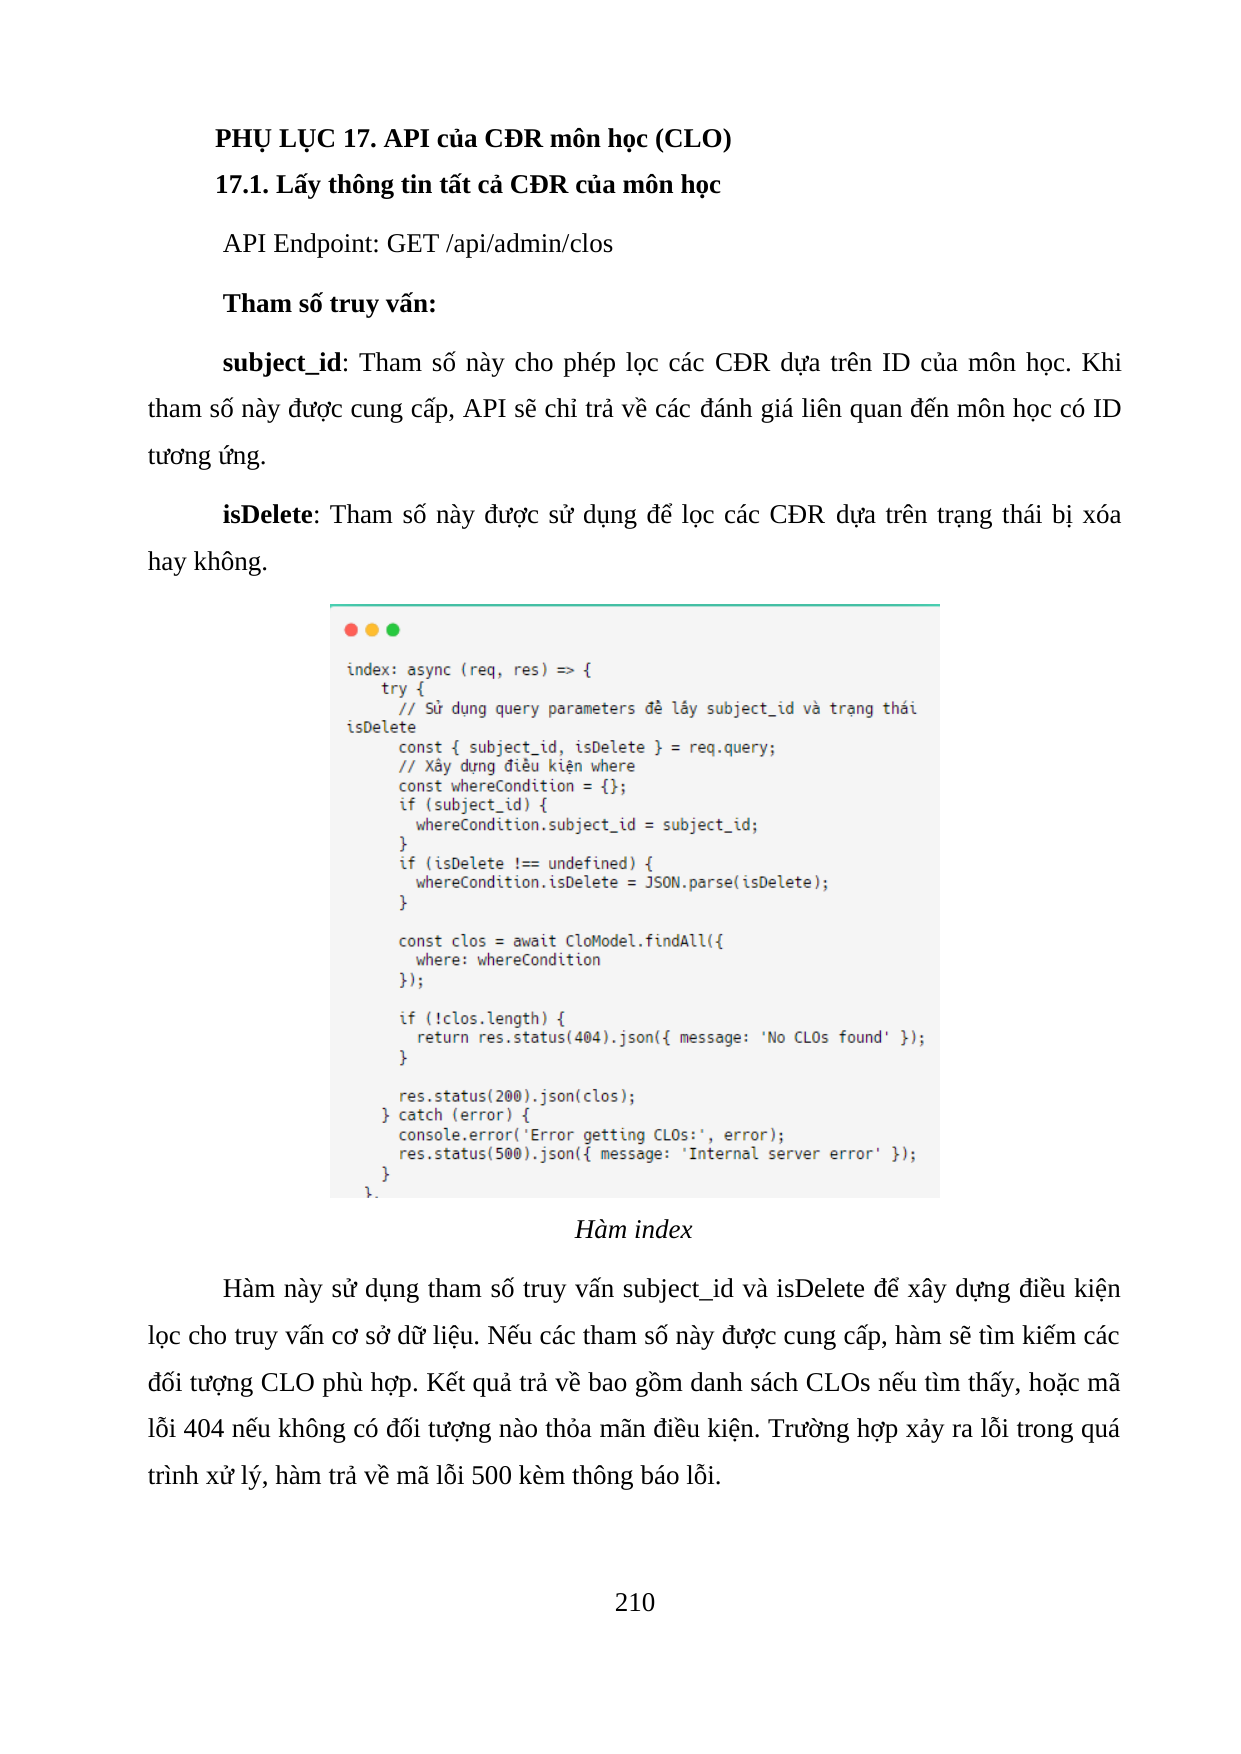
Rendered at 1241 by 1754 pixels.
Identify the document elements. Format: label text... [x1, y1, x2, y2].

text isDelete: Tham số này được sử dụng để lọc các CĐR dựa trên trạng thái bị xóa hay không. [148, 498, 1122, 576]
text Hàm này sử dụng tham số truy vấn subject_id và isDelete để xây dựng điều kiện lọc cho truy vấn cơ sở dữ liệu. Nếu các tham số này được cung cấp, hàm sẽ tìm kiếm các đối tượng CLO phù hợp. Kết quả trả về bao gồm danh sách CLOs nếu tìm thấy, hoặc mã lỗi 404 nếu không có đối tượng nào thỏa mãn điều kiện. Trường hợp xảy ra lỗi trong quá trình xử lý, hàm trả về mã lỗi 500 kèm thông báo lỗi. [148, 1273, 1122, 1490]
text 17.1. Lấy thông tin tất cả CĐR của môn học [215, 168, 1122, 199]
picture [330, 604, 940, 1198]
text Hàm index [148, 1213, 1122, 1244]
text PHỤ LỤC 17. API của CĐR môn học (CLO) [215, 122, 1122, 153]
text Tham số truy vấn: [148, 287, 1122, 318]
text API Endpoint: GET /api/admin/clos [148, 227, 1122, 259]
text subject_id: Tham số này cho phép lọc các CĐR dựa trên ID của môn học. Khi tham số này được cung cấp, API sẽ chỉ trả về các đánh giá liên quan đến môn học có ID tương ứng. [148, 346, 1122, 470]
